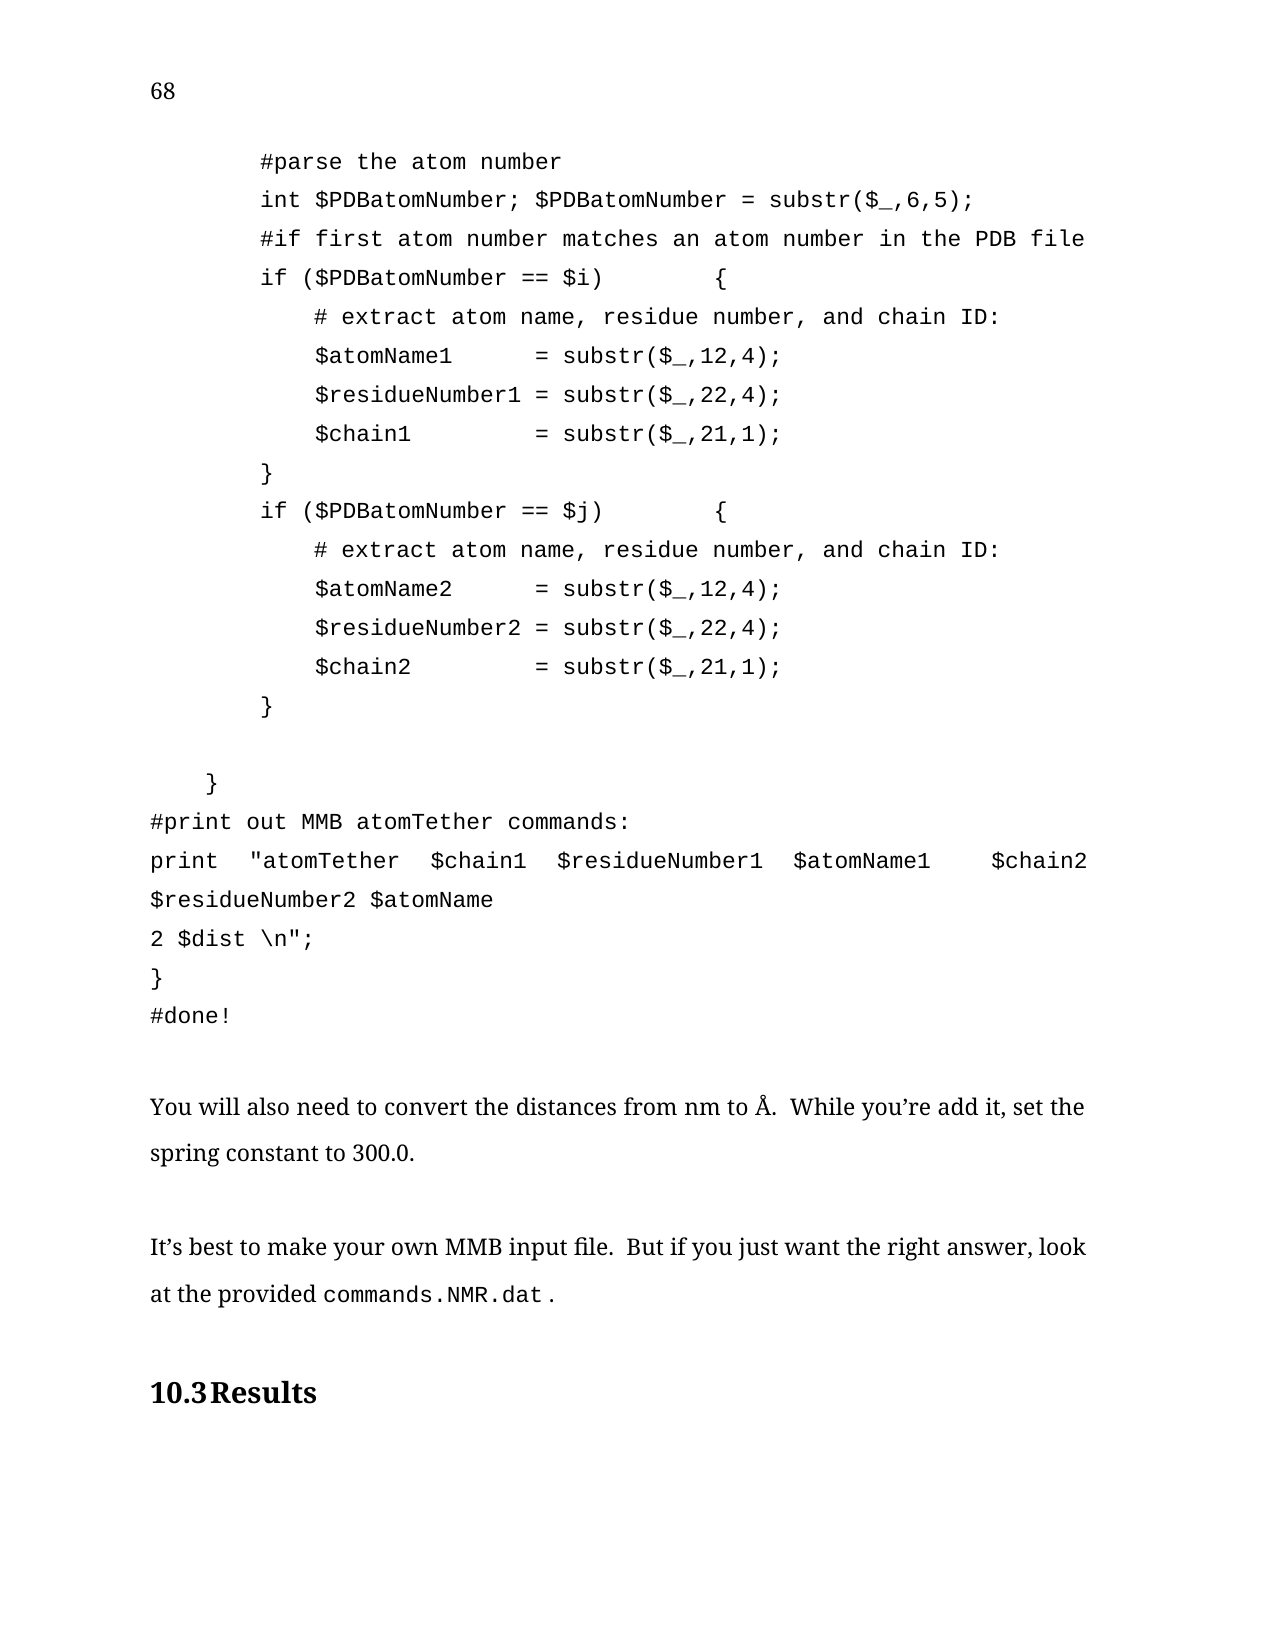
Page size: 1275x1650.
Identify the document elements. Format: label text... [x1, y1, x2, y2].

text $atomName2 = substr($_,12,4); [150, 577, 1087, 603]
text $residueNumber2 = substr($_,22,4); [150, 616, 1087, 642]
text #print out MMB atomTether commands: [150, 811, 1087, 836]
text $atomName1 = substr($_,12,4); [150, 344, 1087, 370]
text } [150, 772, 1087, 798]
text $residueNumber1 = substr($_,22,4); [150, 383, 1087, 409]
subtitle Results [150, 1372, 1087, 1412]
text print "atomTether $chain1 $residueNumber1 $atomName1 $chain2 $residueNumber2 $atomName [150, 849, 1087, 914]
text } [150, 966, 1087, 992]
text It’s best to make your own MMB input file. But if you just want the right answer, look at the provided commands.NMR.dat . [150, 1231, 1087, 1309]
text # extract atom name, residue number, and chain ID: [150, 538, 1087, 564]
text # extract atom name, residue number, and chain ID: [150, 305, 1087, 331]
text $chain2 = substr($_,21,1); [150, 655, 1087, 681]
text int $PDBatomNumber; $PDBatomNumber = substr($_,6,5); [150, 189, 1087, 215]
text #parse the atom number [150, 150, 1087, 176]
text if ($PDBatomNumber == $i) { [150, 267, 1087, 292]
text #if first atom number matches an atom number in the PDB file [150, 228, 1087, 254]
text #done! [150, 1005, 1087, 1031]
text $chain1 = substr($_,21,1); [150, 422, 1087, 448]
text } [150, 461, 1087, 487]
text if ($PDBatomNumber == $j) { [150, 500, 1087, 526]
text 2 $dist \n"; [150, 927, 1087, 953]
text } [150, 694, 1087, 720]
text You will also need to convert the distances from nm to Å. While you’re add it, set the spring constant to 300.0. [150, 1091, 1087, 1169]
